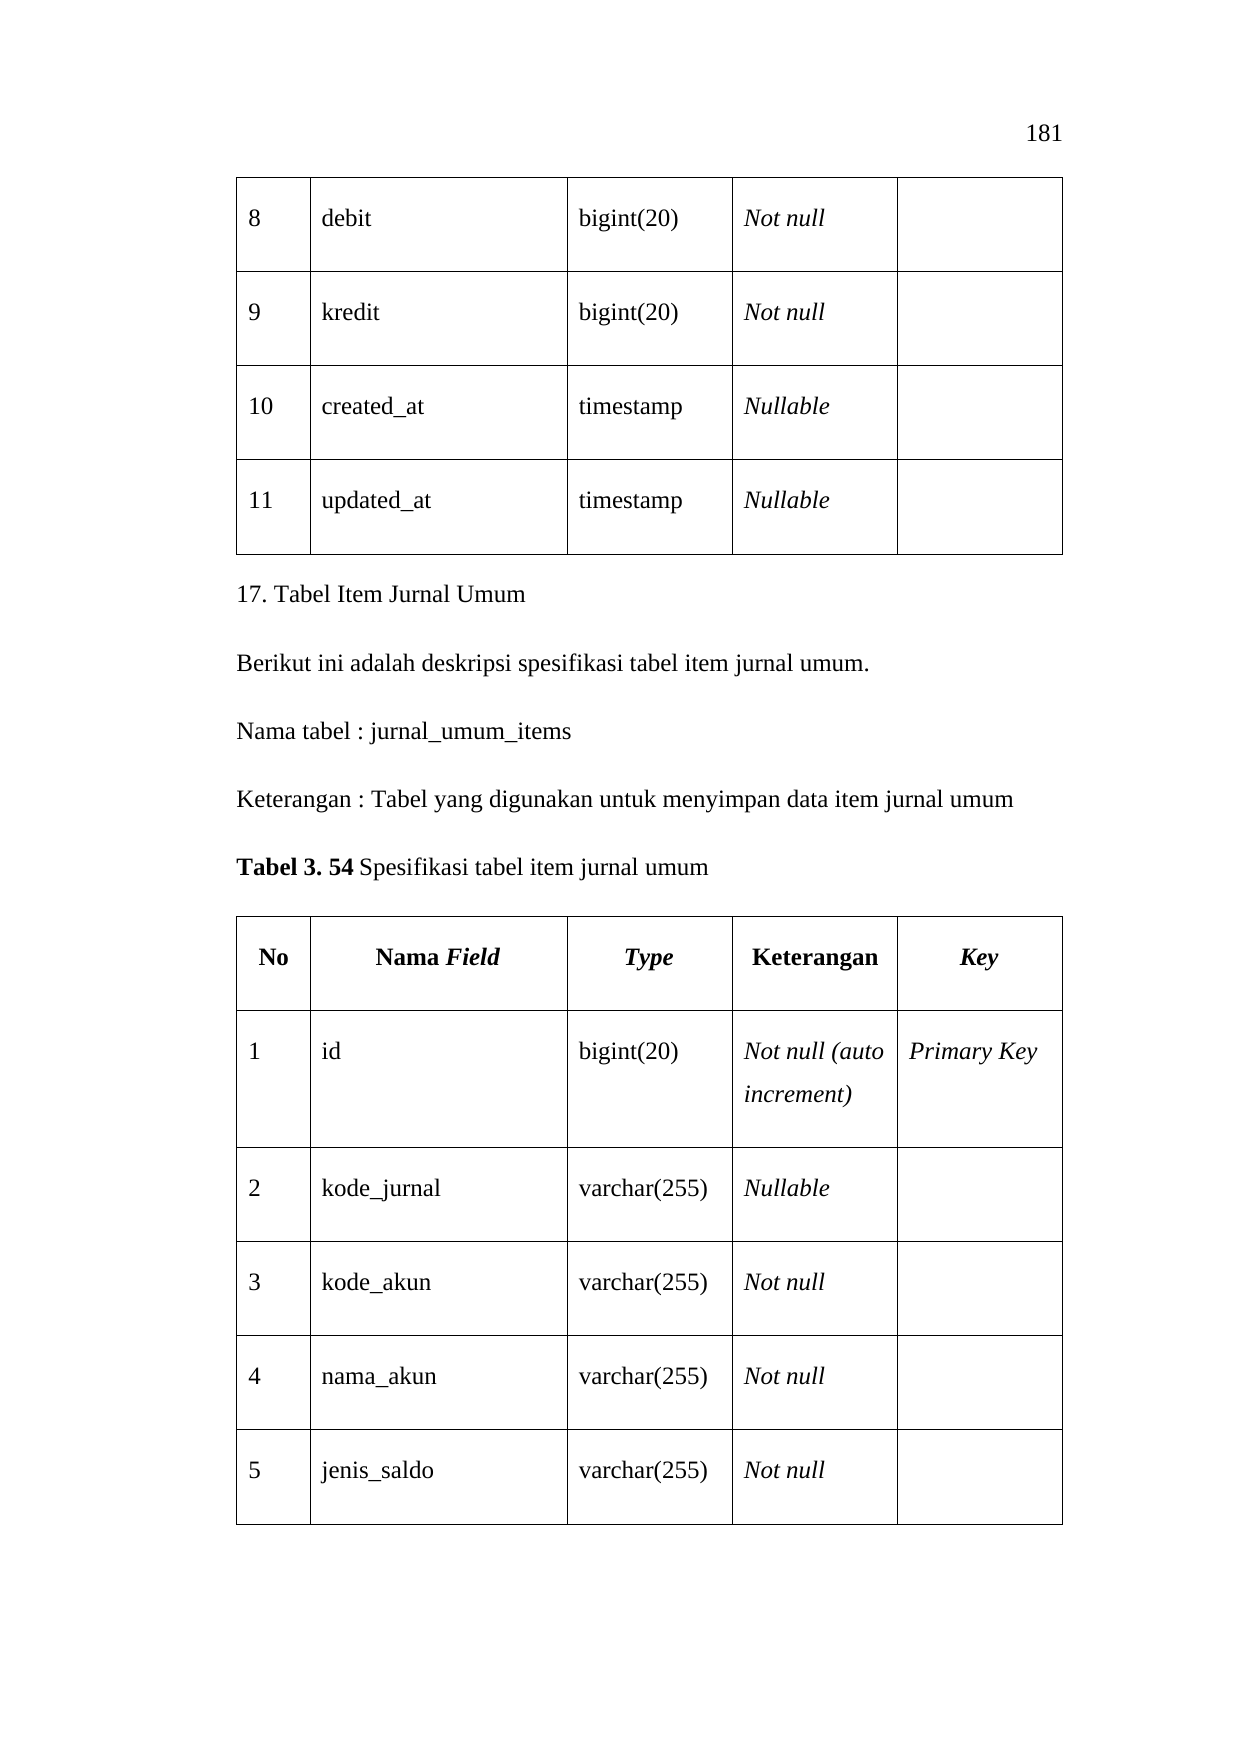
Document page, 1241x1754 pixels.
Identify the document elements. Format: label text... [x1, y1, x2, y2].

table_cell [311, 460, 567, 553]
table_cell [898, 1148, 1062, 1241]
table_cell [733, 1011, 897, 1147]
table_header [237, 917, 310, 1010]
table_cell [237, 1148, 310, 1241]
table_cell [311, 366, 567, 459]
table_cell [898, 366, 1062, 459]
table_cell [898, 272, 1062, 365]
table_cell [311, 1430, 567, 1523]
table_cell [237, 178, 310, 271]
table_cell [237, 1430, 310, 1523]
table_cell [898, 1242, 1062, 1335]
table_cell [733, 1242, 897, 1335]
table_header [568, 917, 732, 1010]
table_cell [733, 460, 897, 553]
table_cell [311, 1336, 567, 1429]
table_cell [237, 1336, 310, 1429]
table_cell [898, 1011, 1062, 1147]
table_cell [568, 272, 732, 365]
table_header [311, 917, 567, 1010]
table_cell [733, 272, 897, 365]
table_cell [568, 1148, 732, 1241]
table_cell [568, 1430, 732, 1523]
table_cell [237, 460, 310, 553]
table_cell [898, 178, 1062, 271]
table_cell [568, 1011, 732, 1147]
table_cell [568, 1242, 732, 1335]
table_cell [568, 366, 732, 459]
text Tabel 3. 54 Spesifikasi tabel item jurnal umum [236, 852, 1063, 881]
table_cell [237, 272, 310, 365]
text Keterangan : Tabel yang digunakan untuk menyimpan data item jurnal umum [236, 784, 1063, 813]
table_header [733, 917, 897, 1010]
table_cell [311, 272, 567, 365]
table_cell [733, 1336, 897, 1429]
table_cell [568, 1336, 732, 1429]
text Nama tabel : jurnal_umum_items [236, 716, 1063, 744]
text Berikut ini adalah deskripsi spesifikasi tabel item jurnal umum. [236, 648, 1063, 676]
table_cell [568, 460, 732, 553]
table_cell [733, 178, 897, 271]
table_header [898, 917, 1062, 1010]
list Tabel Item Jurnal Umum [236, 579, 1063, 608]
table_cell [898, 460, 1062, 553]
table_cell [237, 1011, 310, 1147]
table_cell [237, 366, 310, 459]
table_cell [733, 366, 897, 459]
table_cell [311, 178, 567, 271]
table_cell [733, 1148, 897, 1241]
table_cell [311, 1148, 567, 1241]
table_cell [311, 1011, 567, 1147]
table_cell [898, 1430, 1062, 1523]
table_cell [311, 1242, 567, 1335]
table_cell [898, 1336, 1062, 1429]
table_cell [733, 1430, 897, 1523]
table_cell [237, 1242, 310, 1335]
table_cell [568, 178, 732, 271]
